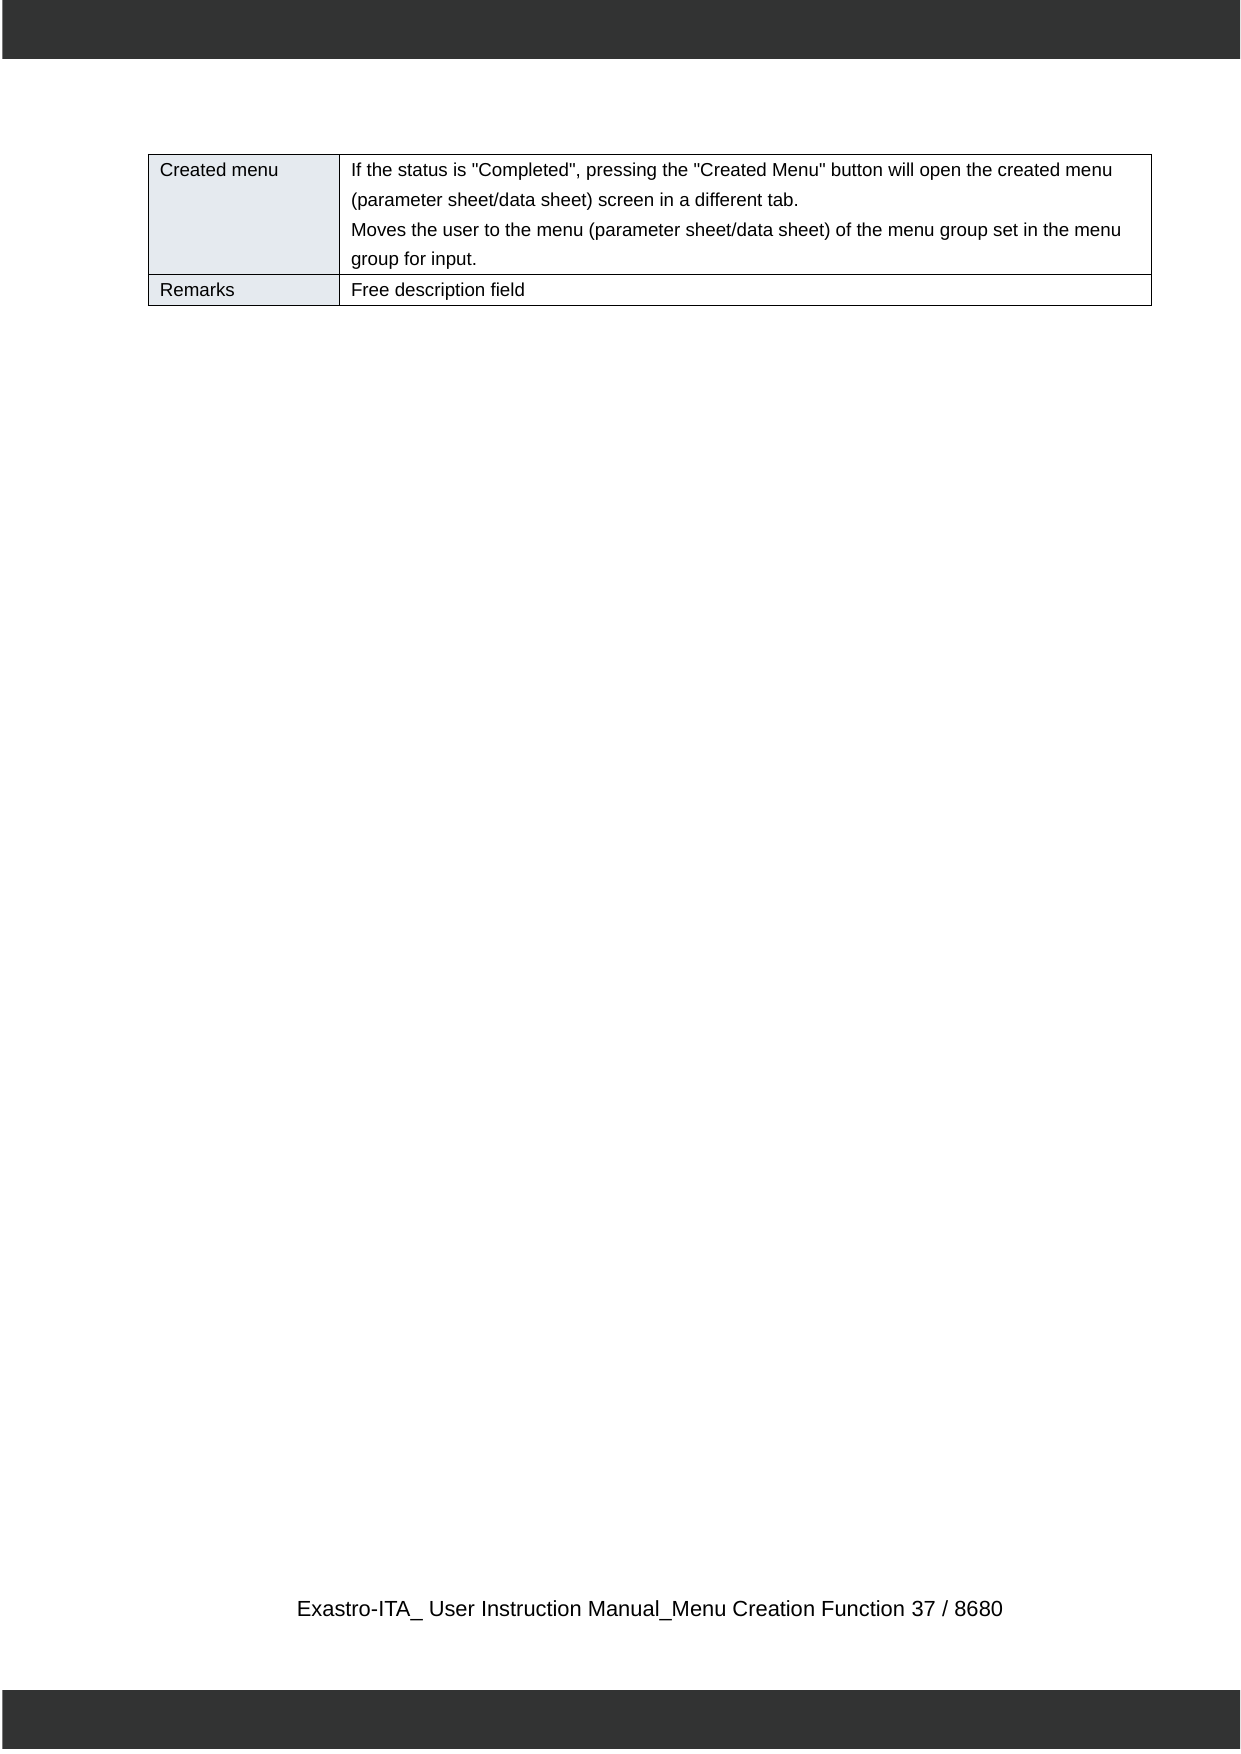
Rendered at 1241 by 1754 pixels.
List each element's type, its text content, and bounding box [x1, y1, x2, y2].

table_cell If the status is "Completed", pressing the "Created Menu" button will open the created menu (parameter sheet/data sheet) screen in a different tab. Moves the user to the menu (parameter sheet/data sheet) of the menu group set in the menu group for input. [340, 155, 1151, 274]
picture [2, 1690, 1241, 1749]
table_cell Free description field [340, 275, 1151, 305]
table_cell Created menu [149, 155, 339, 274]
table_cell Remarks [149, 275, 339, 305]
picture [2, 0, 1241, 59]
